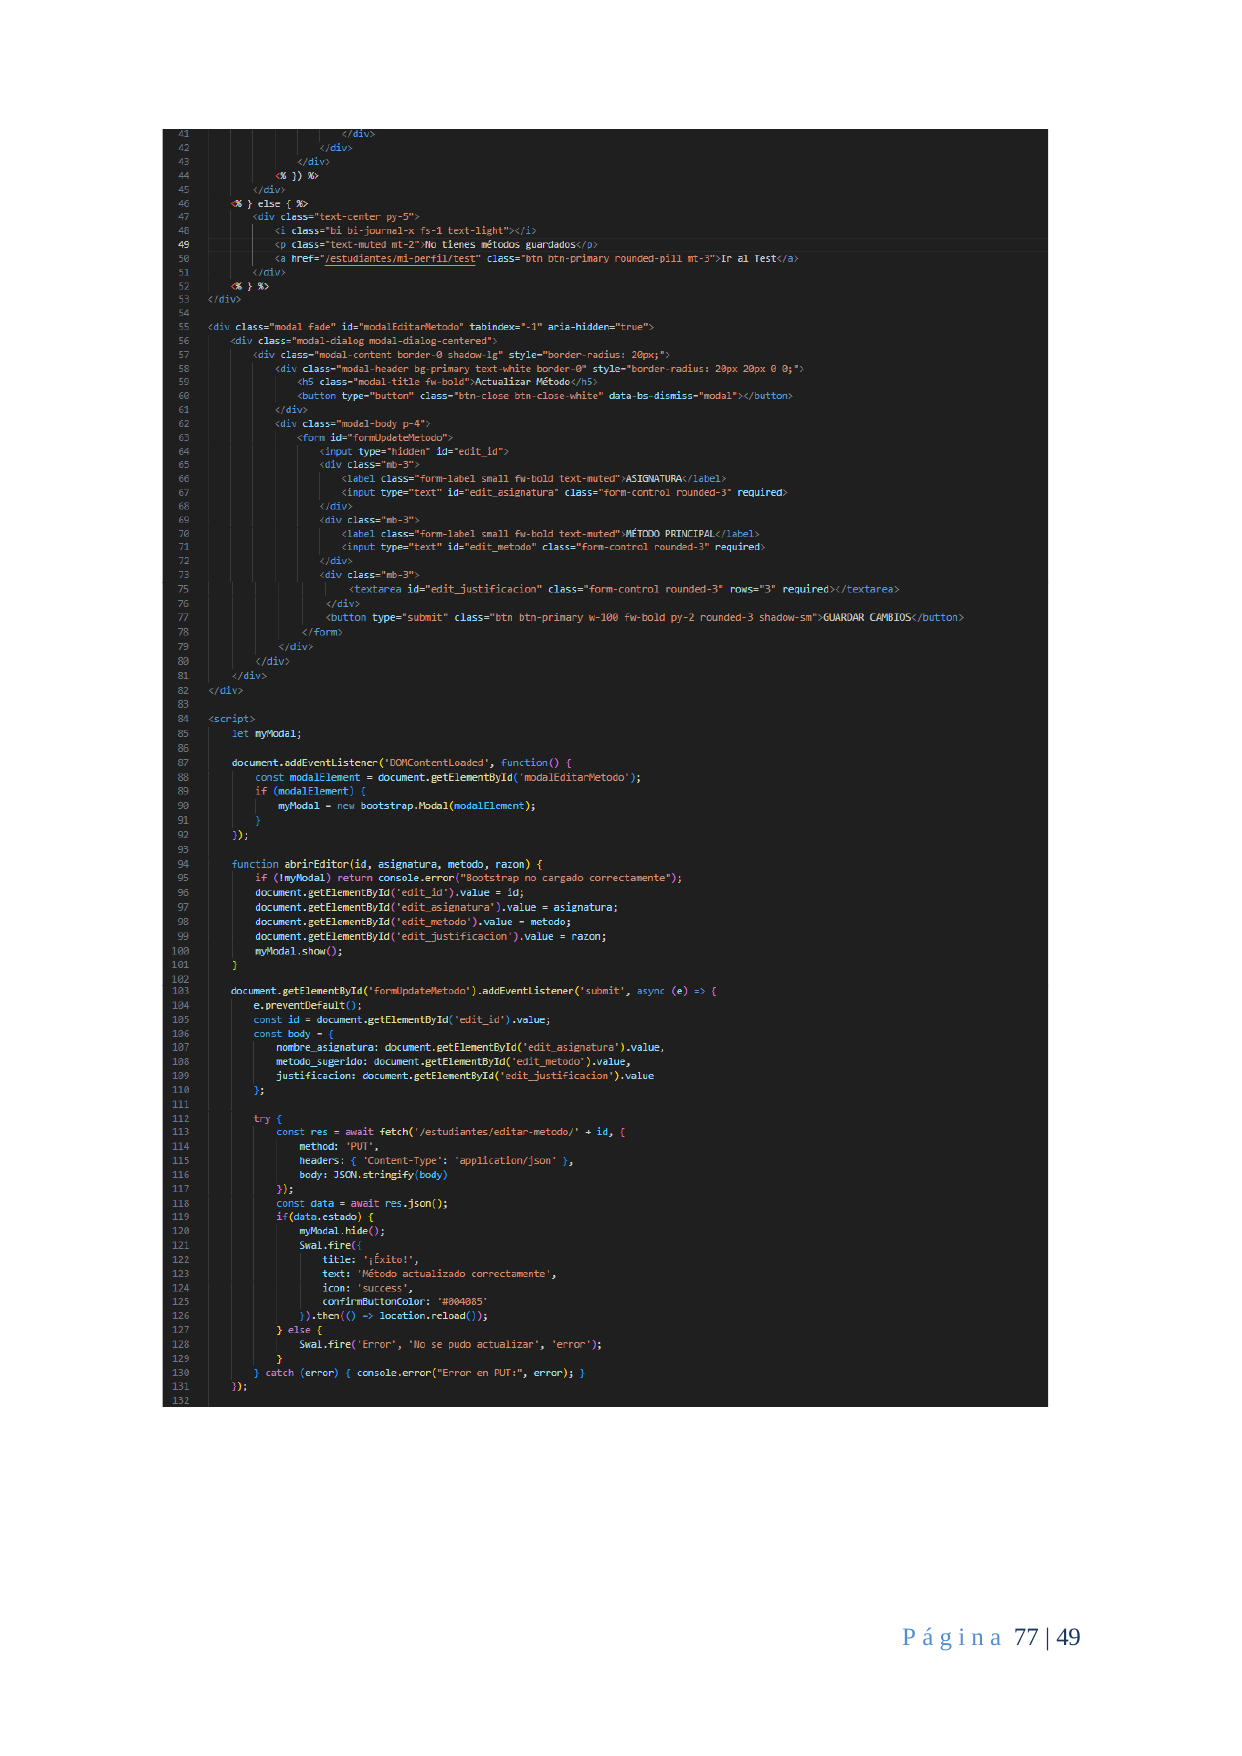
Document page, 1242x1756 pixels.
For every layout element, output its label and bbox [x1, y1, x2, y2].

picture [162, 129, 1049, 1407]
